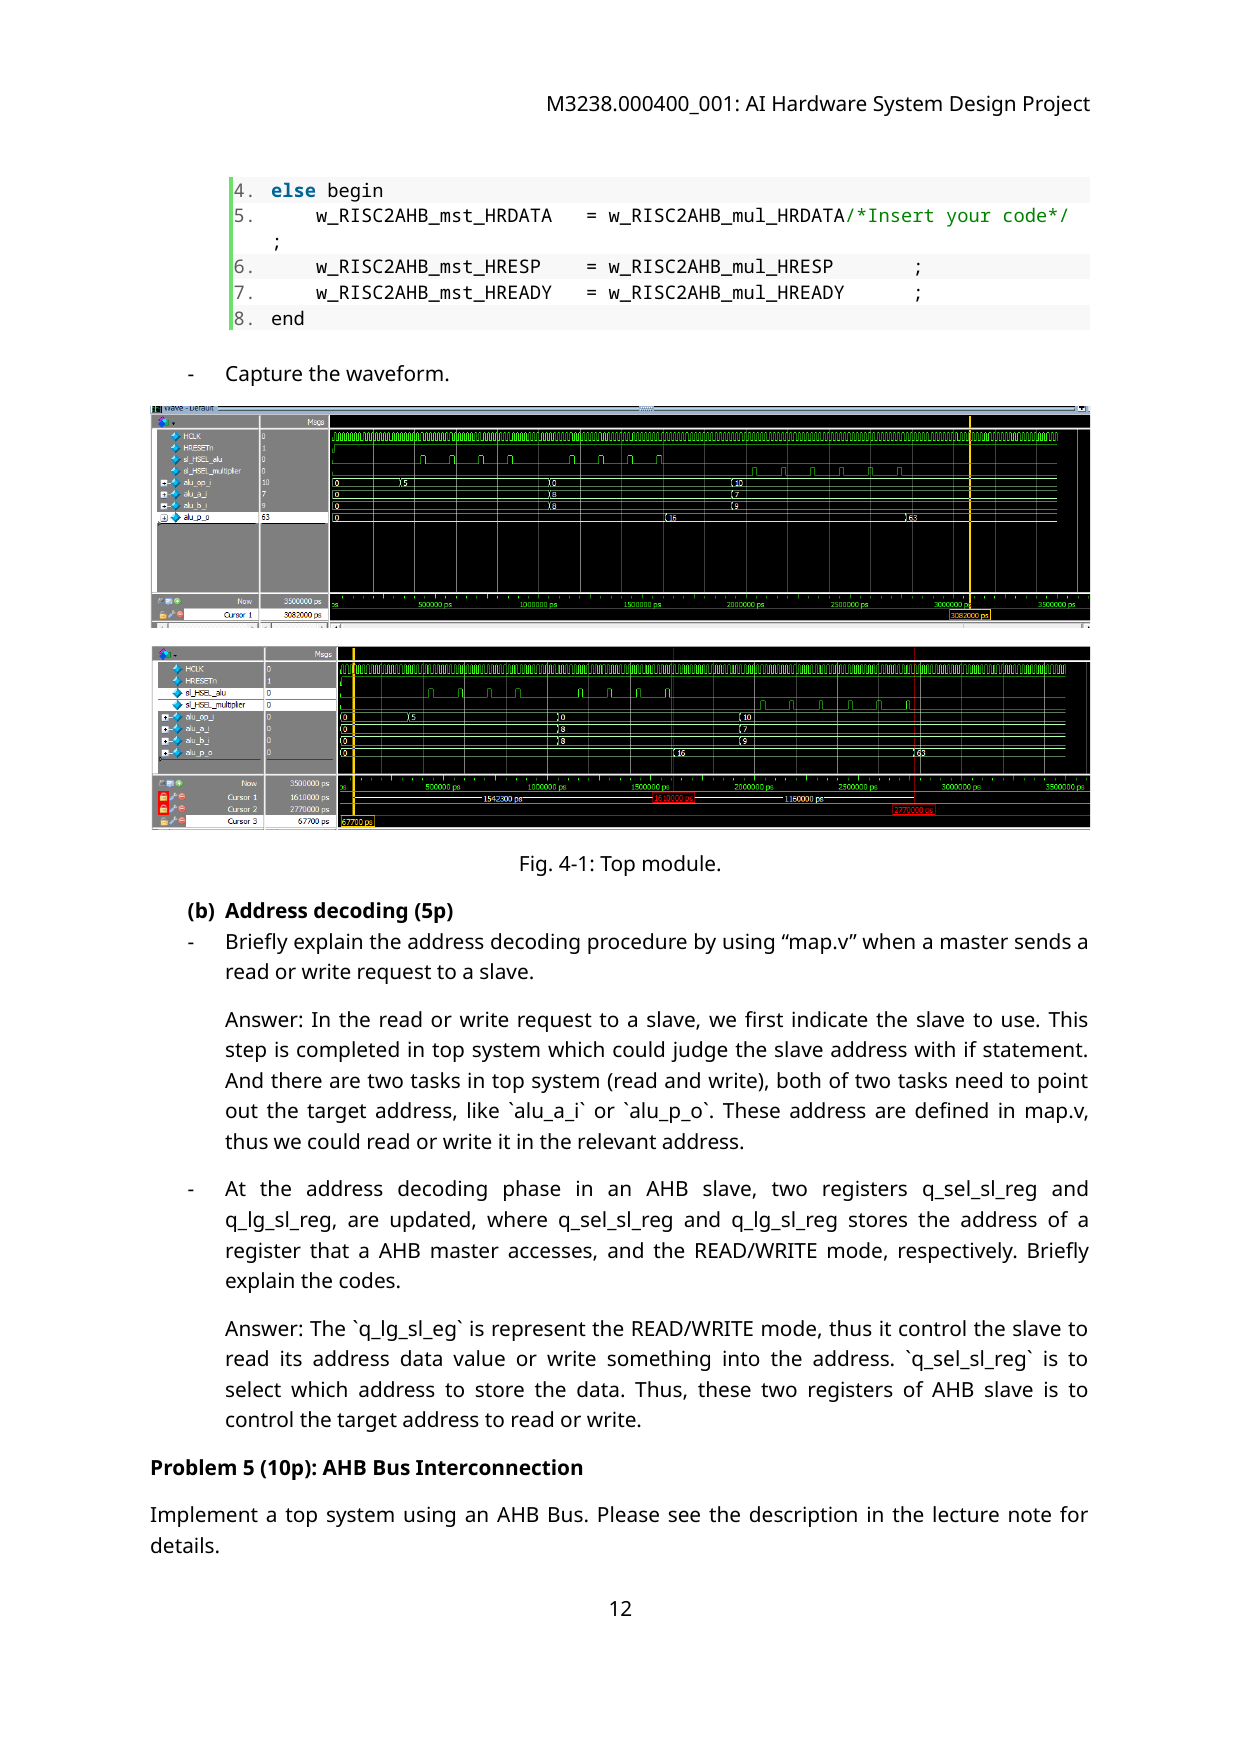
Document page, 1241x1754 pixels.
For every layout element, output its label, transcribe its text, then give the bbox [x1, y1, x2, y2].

text Implement a top system using an AHB Bus. Please see the description in the lecture note for details. [150, 1500, 1090, 1559]
list else begin [233, 177, 1090, 203]
picture [150, 646, 1091, 830]
picture [150, 406, 1091, 628]
list Briefly explain the address decoding procedure by using “map.v” when a master sends a read or write request to a slave. [187, 927, 1090, 986]
text Problem 5 (10p): AHB Bus Interconnection [150, 1453, 1090, 1481]
list Address decoding (5p) [187, 896, 1090, 924]
list end [233, 305, 1090, 330]
text Answer: The `q_lg_sl_eg` is represent the READ/WRITE mode, thus it control the slave to read its address data value or write something into the address. `q_sel_sl_reg` is to select which address to store the data. Thus, these two registers of AHB slave is to control the target address to read or write. [225, 1314, 1090, 1434]
list w_RISC2AHB_mst_HREADY = w_RISC2AHB_mul_HREADY ; [233, 279, 1090, 305]
text Fig. 4-1: Top module. [150, 849, 1090, 877]
list Capture the waveform. [187, 359, 1090, 388]
list At the address decoding phase in an AHB slave, two registers q_sel_sl_reg and q_lg_sl_reg, are updated, where q_sel_sl_reg and q_lg_sl_reg stores the address of a register that a AHB master accesses, and the READ/WRITE mode, respectively. Briefly explain the codes. [187, 1174, 1090, 1295]
list w_RISC2AHB_mst_HRDATA = w_RISC2AHB_mul_HRDATA/*Insert your code*/ ; [233, 203, 1090, 254]
text Answer: In the read or write request to a slave, we first indicate the slave to use. This step is completed in top system which could judge the slave address with if statement. And there are two tasks in top system (read and write), both of two tasks need to point out the target address, like `alu_a_i` or `alu_p_o`. These address are defined in map.v, thus we could read or write it in the relevant address. [225, 1005, 1090, 1156]
list w_RISC2AHB_mst_HRESP = w_RISC2AHB_mul_HRESP ; [233, 254, 1090, 279]
